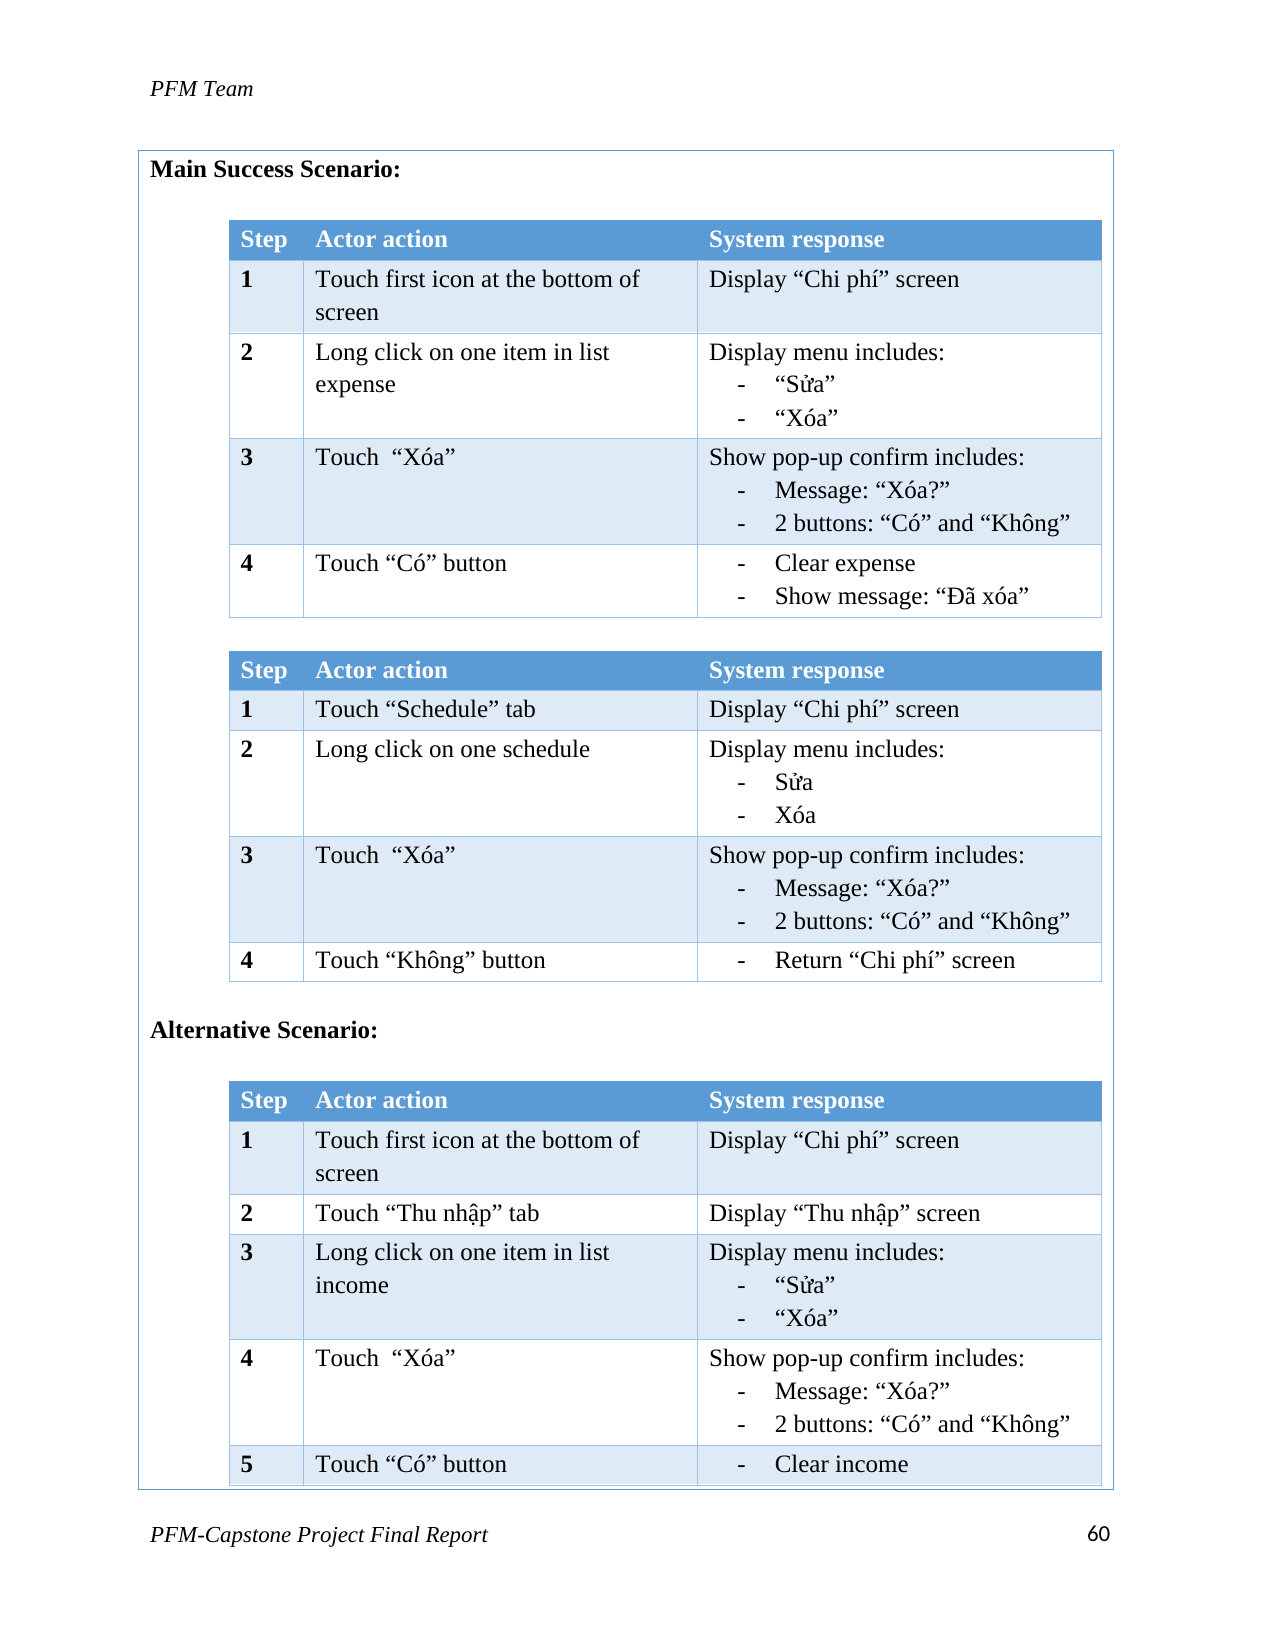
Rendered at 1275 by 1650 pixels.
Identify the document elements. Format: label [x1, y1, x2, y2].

table_cell [139, 151, 1113, 1489]
